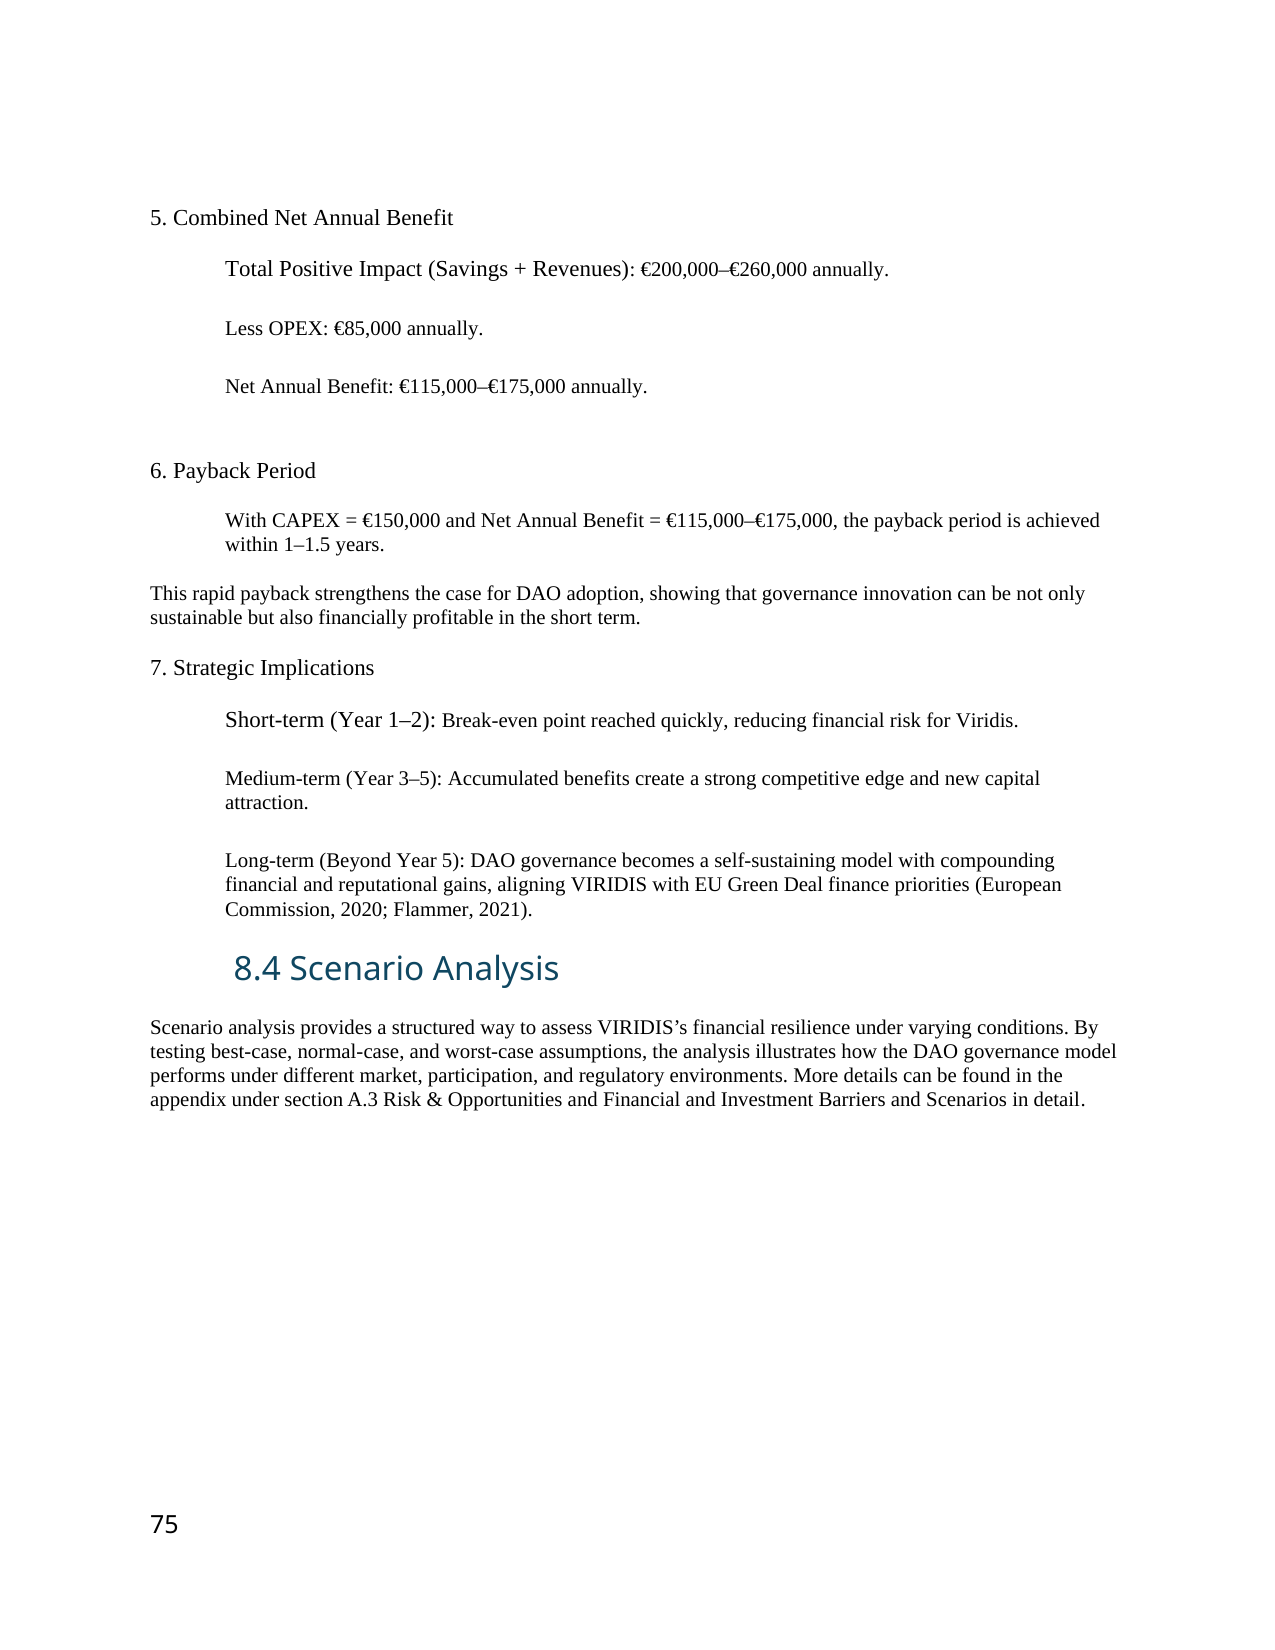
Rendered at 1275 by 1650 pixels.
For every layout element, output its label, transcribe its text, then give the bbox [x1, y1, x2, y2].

text Total Positive Impact (Savings + Revenues): €200,000–€260,000 annually. [225, 255, 1125, 316]
text With CAPEX = €150,000 and Net Annual Benefit = €115,000–€175,000, the payback period is achieved within 1–1.5 years. [225, 508, 1125, 556]
text Long-term (Beyond Year 5): DAO governance becomes a self-sustaining model with compounding financial and reputational gains, aligning VIRIDIS with EU Green Deal finance priorities (European Commission, 2020; Flammer, 2021). 8.4 Scenario Analysis [225, 848, 1125, 990]
text Less OPEX: €85,000 annually. [225, 316, 1125, 374]
text 6. Payback Period [150, 457, 1125, 483]
text Scenario analysis provides a structured way to assess VIRIDIS’s financial resilience under varying conditions. By testing best-case, normal-case, and worst-case assumptions, the analysis illustrates how the DAO governance model performs under different market, participation, and regulatory environments. More details can be found in the appendix under section A.3 Risk & Opportunities and Financial and Investment Barriers and Scenarios in detail. [150, 1015, 1125, 1111]
text Medium-term (Year 3–5): Accumulated benefits create a strong competitive edge and new capital attraction. [225, 766, 1125, 848]
text 7. Strategic Implications [150, 654, 1125, 681]
text Short-term (Year 1–2): Break-even point reached quickly, reducing financial risk for Viridis. [225, 706, 1125, 766]
text This rapid payback strengthens the case for DAO adoption, showing that governance innovation can be not only sustainable but also financially profitable in the short term. [150, 581, 1125, 629]
text Net Annual Benefit: €115,000–€175,000 annually. [225, 374, 1125, 432]
text 5. Combined Net Annual Benefit [150, 204, 1125, 230]
